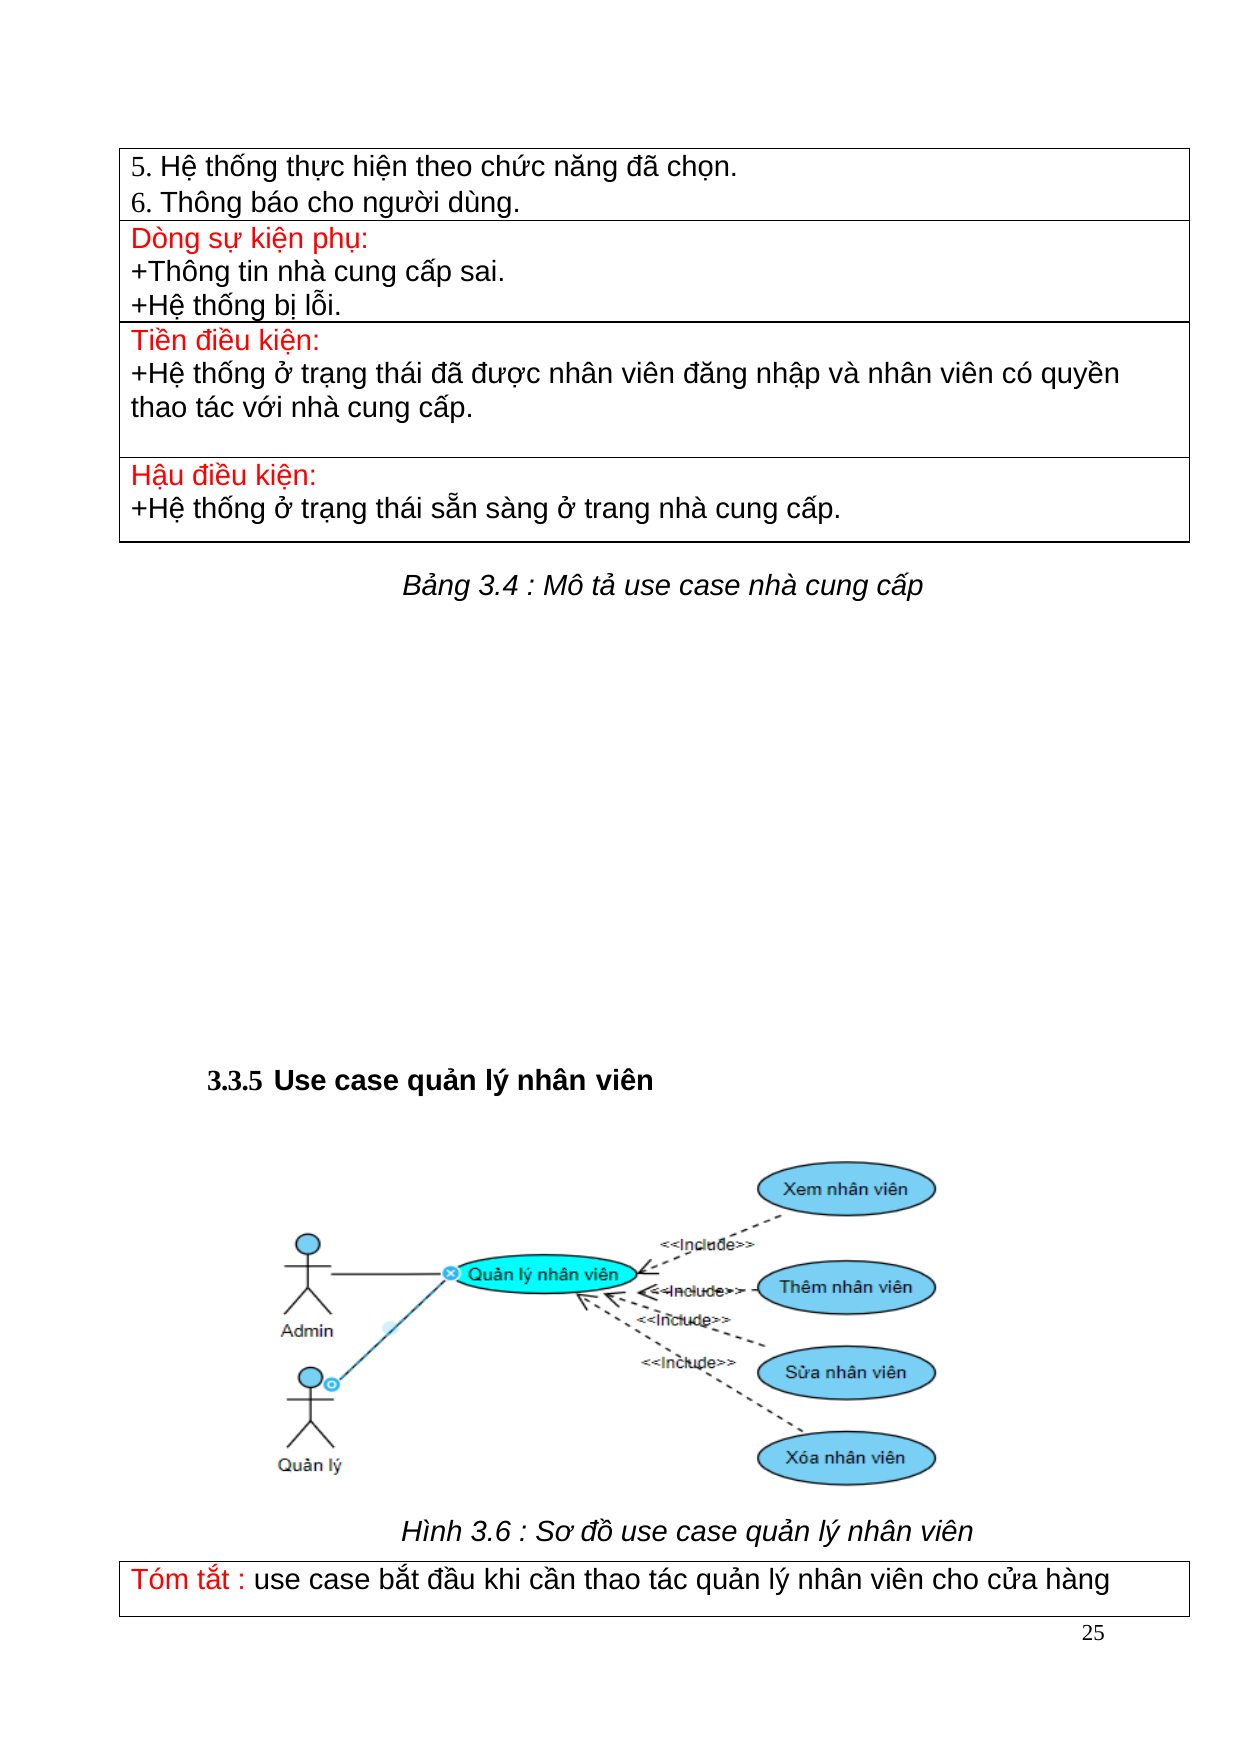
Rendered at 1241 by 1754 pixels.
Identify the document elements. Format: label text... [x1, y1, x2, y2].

subtitle Use case quản lý nhân viên [207, 1063, 1240, 1096]
text Bảng 3.4 : Mô tả use case nhà cung cấp [339, 567, 990, 601]
table_cell Tiền điều kiện: +Hệ thống ở trạng thái đã được nhân viên đăng nhập và nhân viên có quyền thao tác với nhà cung cấp. [120, 323, 1189, 457]
table_cell Hậu điều kiện: +Hệ thống ở trạng thái sẵn sàng ở trang nhà cung cấp. [120, 458, 1189, 541]
table_cell Dòng sự kiện phụ: +Thông tin nhà cung cấp sai. +Hệ thống bị lỗi. [120, 221, 1189, 321]
picture [250, 1160, 967, 1490]
table_header Tóm tắt : use case bắt đầu khi cần thao tác quản lý nhân viên cho cửa hàng [120, 1562, 1189, 1616]
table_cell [120, 149, 1189, 220]
